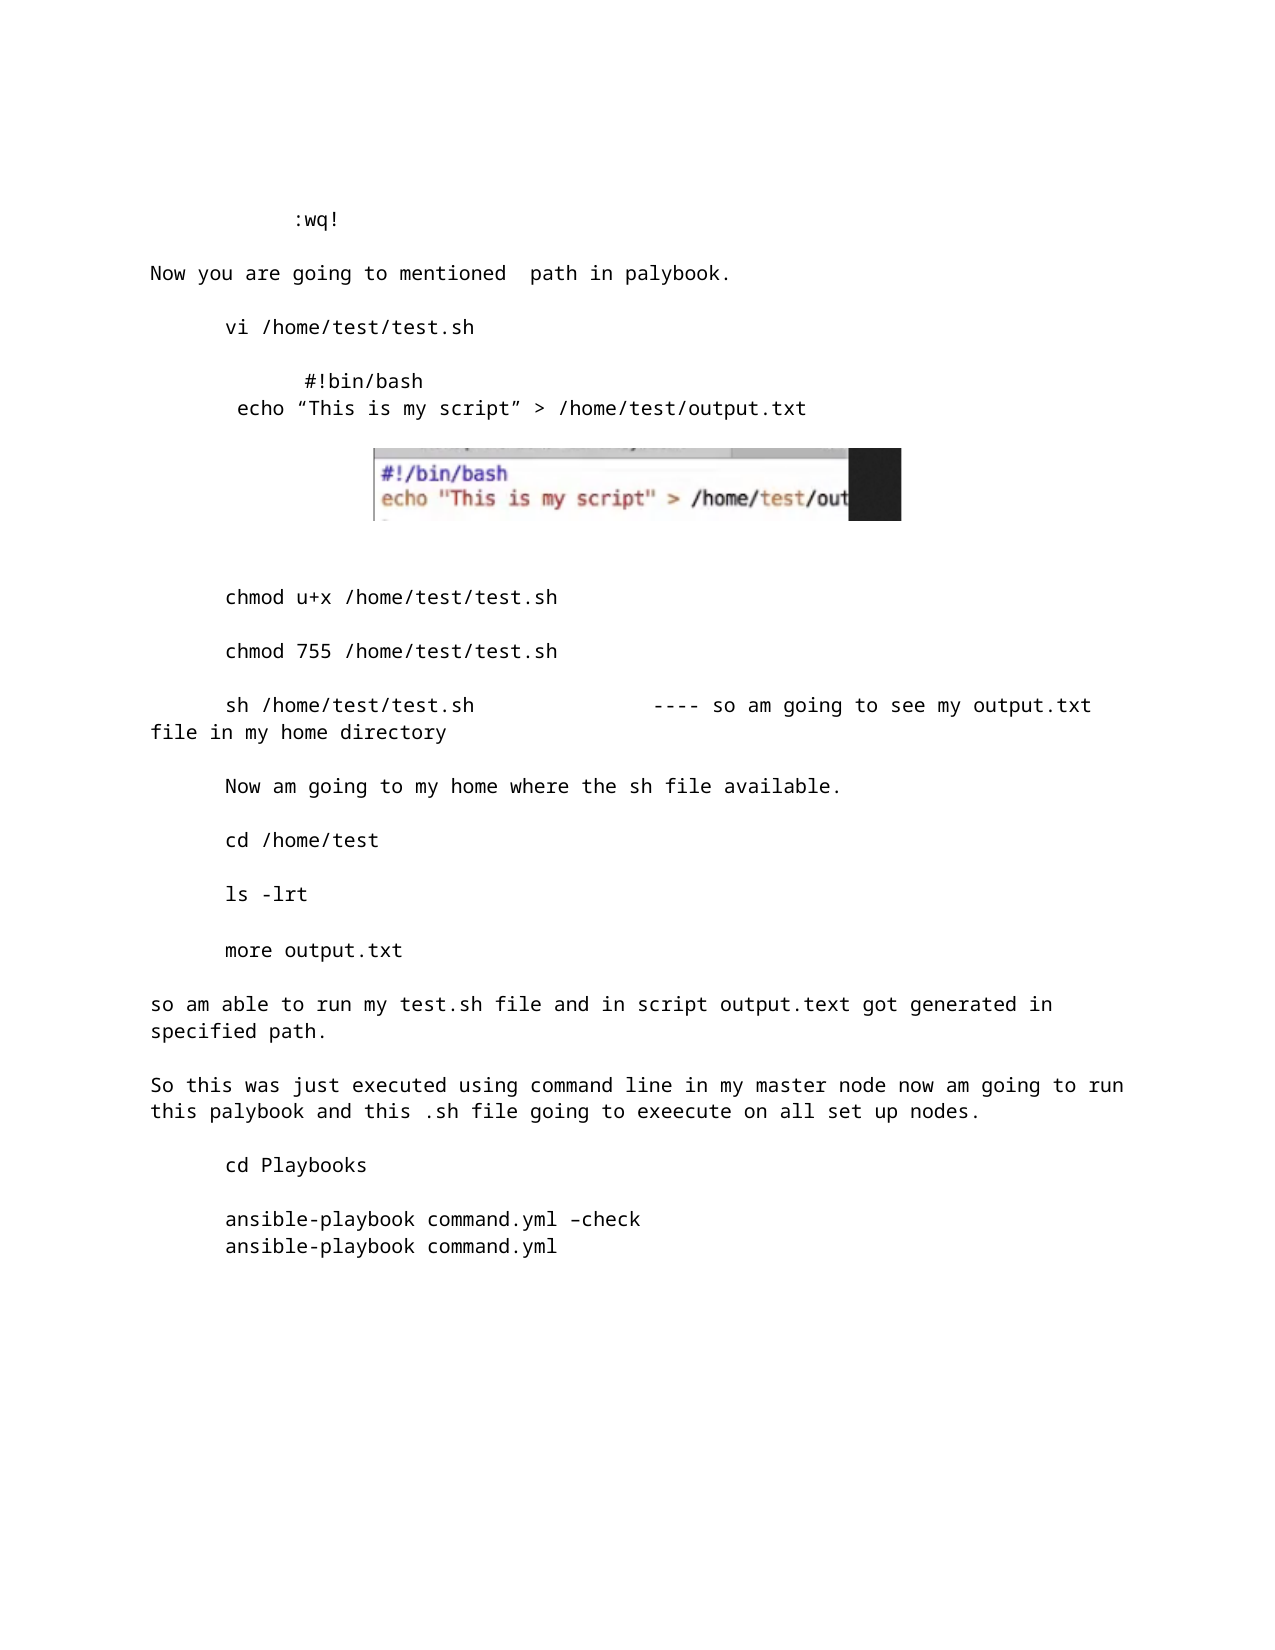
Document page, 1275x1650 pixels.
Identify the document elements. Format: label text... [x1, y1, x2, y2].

picture [373, 448, 902, 521]
text Now am going to my home where the sh file available. [150, 772, 1125, 799]
text chmod 755 /home/test/test.sh [150, 637, 1125, 664]
text cd Playbooks [150, 1152, 1125, 1179]
text ls -lrt [150, 880, 1125, 907]
text #!bin/bash [150, 368, 1125, 394]
text vi /home/test/test.sh [150, 314, 1125, 341]
text more output.txt [150, 936, 1125, 963]
text ansible-playbook command.yml [150, 1233, 1125, 1260]
text so am able to run my test.sh file and in script output.text got generated in specified path. [150, 990, 1125, 1044]
text Now you are going to mentioned path in palybook. [150, 260, 1125, 287]
text So this was just executed using command line in my master node now am going to run this palybook and this .sh file going to exeecute on all set up nodes. [150, 1071, 1125, 1125]
text echo “This is my script” > /home/test/output.txt [150, 394, 1125, 422]
text sh /home/test/test.sh ---- so am going to see my output.txt file in my home directory [150, 691, 1125, 745]
text chmod u+x /home/test/test.sh [150, 583, 1125, 610]
text ansible-playbook command.yml –check [150, 1206, 1125, 1233]
text cd /home/test [150, 826, 1125, 853]
text :wq! [150, 206, 1125, 233]
